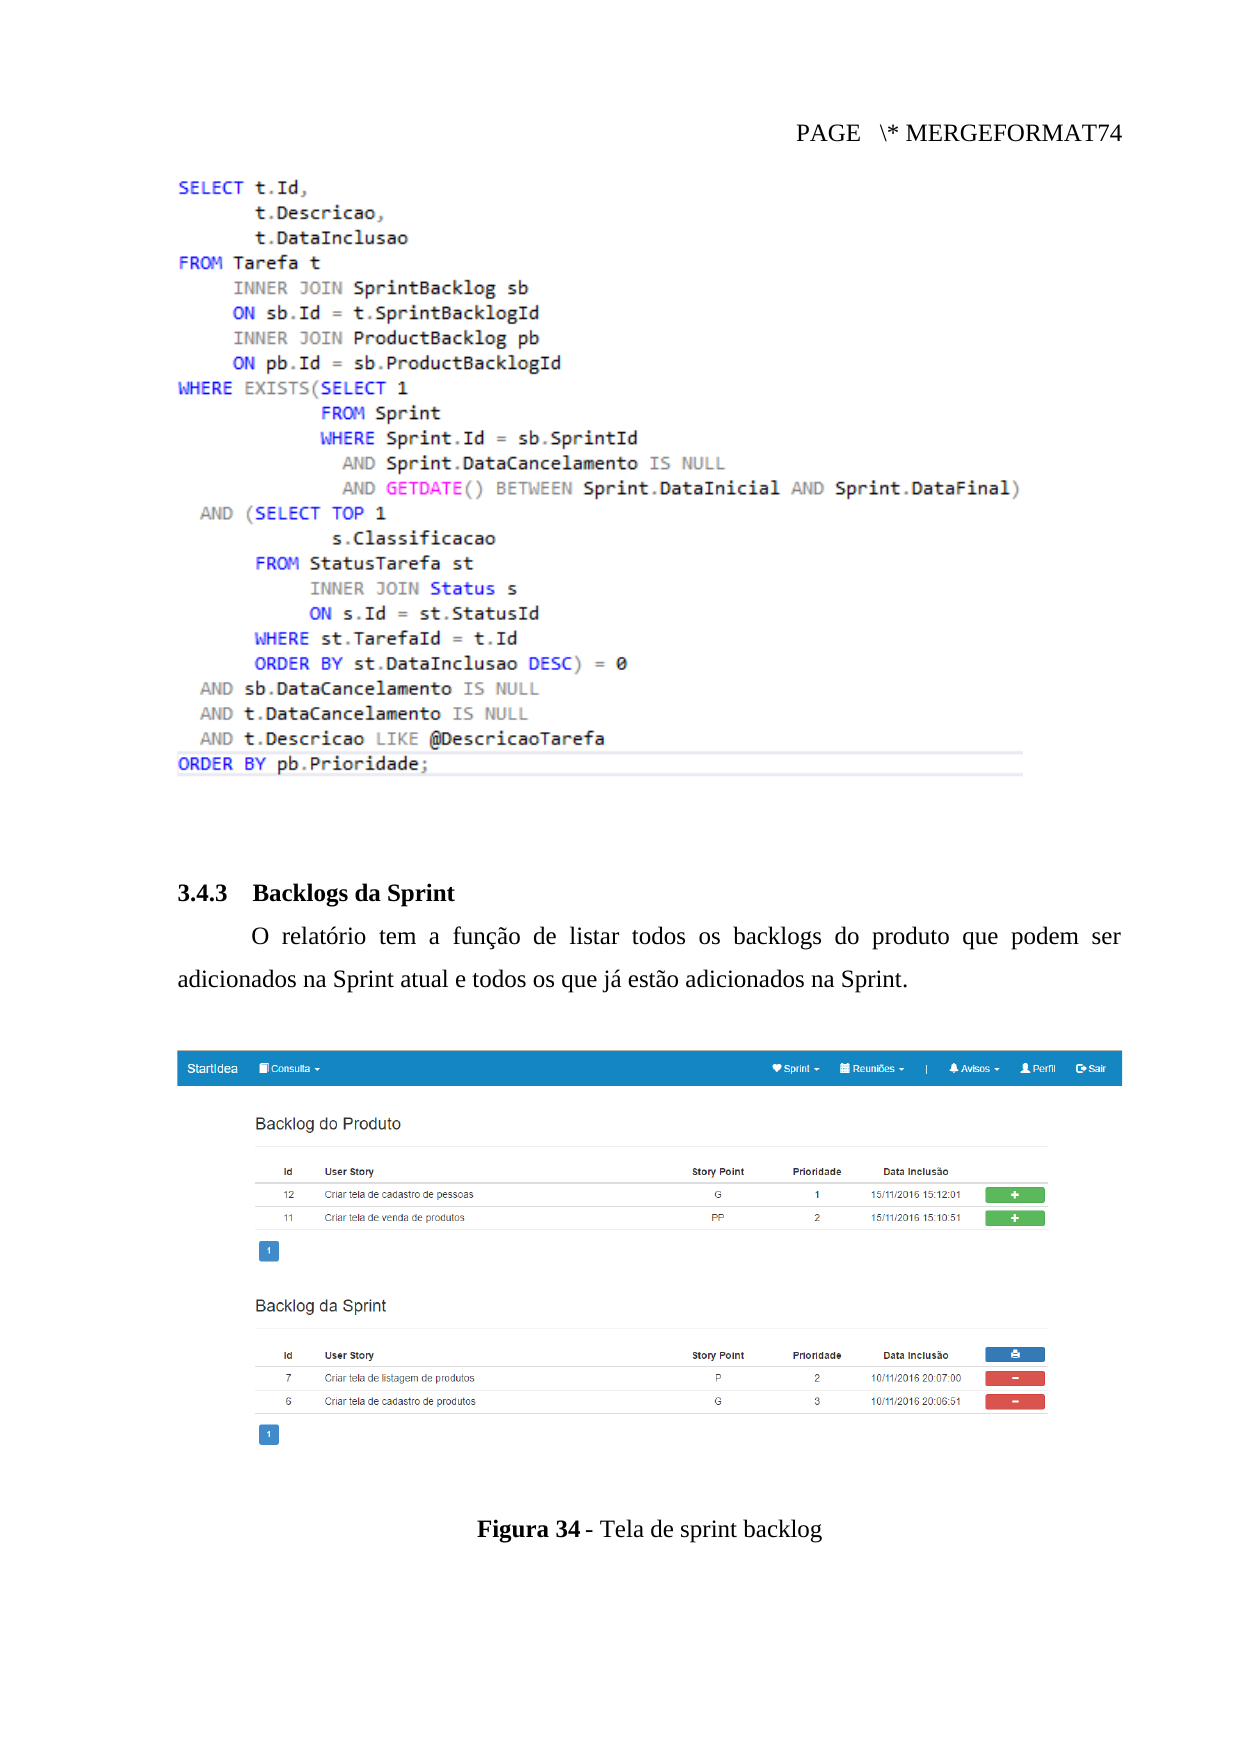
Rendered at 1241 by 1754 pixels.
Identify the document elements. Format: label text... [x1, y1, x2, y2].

picture [177, 1050, 1123, 1501]
picture [177, 177, 1023, 778]
text Figura 34 - Tela de sprint backlog [177, 1514, 1122, 1543]
text O relatório tem a função de listar todos os backlogs do produto que podem ser adicionados na Sprint atual e todos os que já estão adicionados na Sprint. [177, 921, 1122, 993]
subtitle Backlogs da Sprint [177, 878, 1122, 907]
